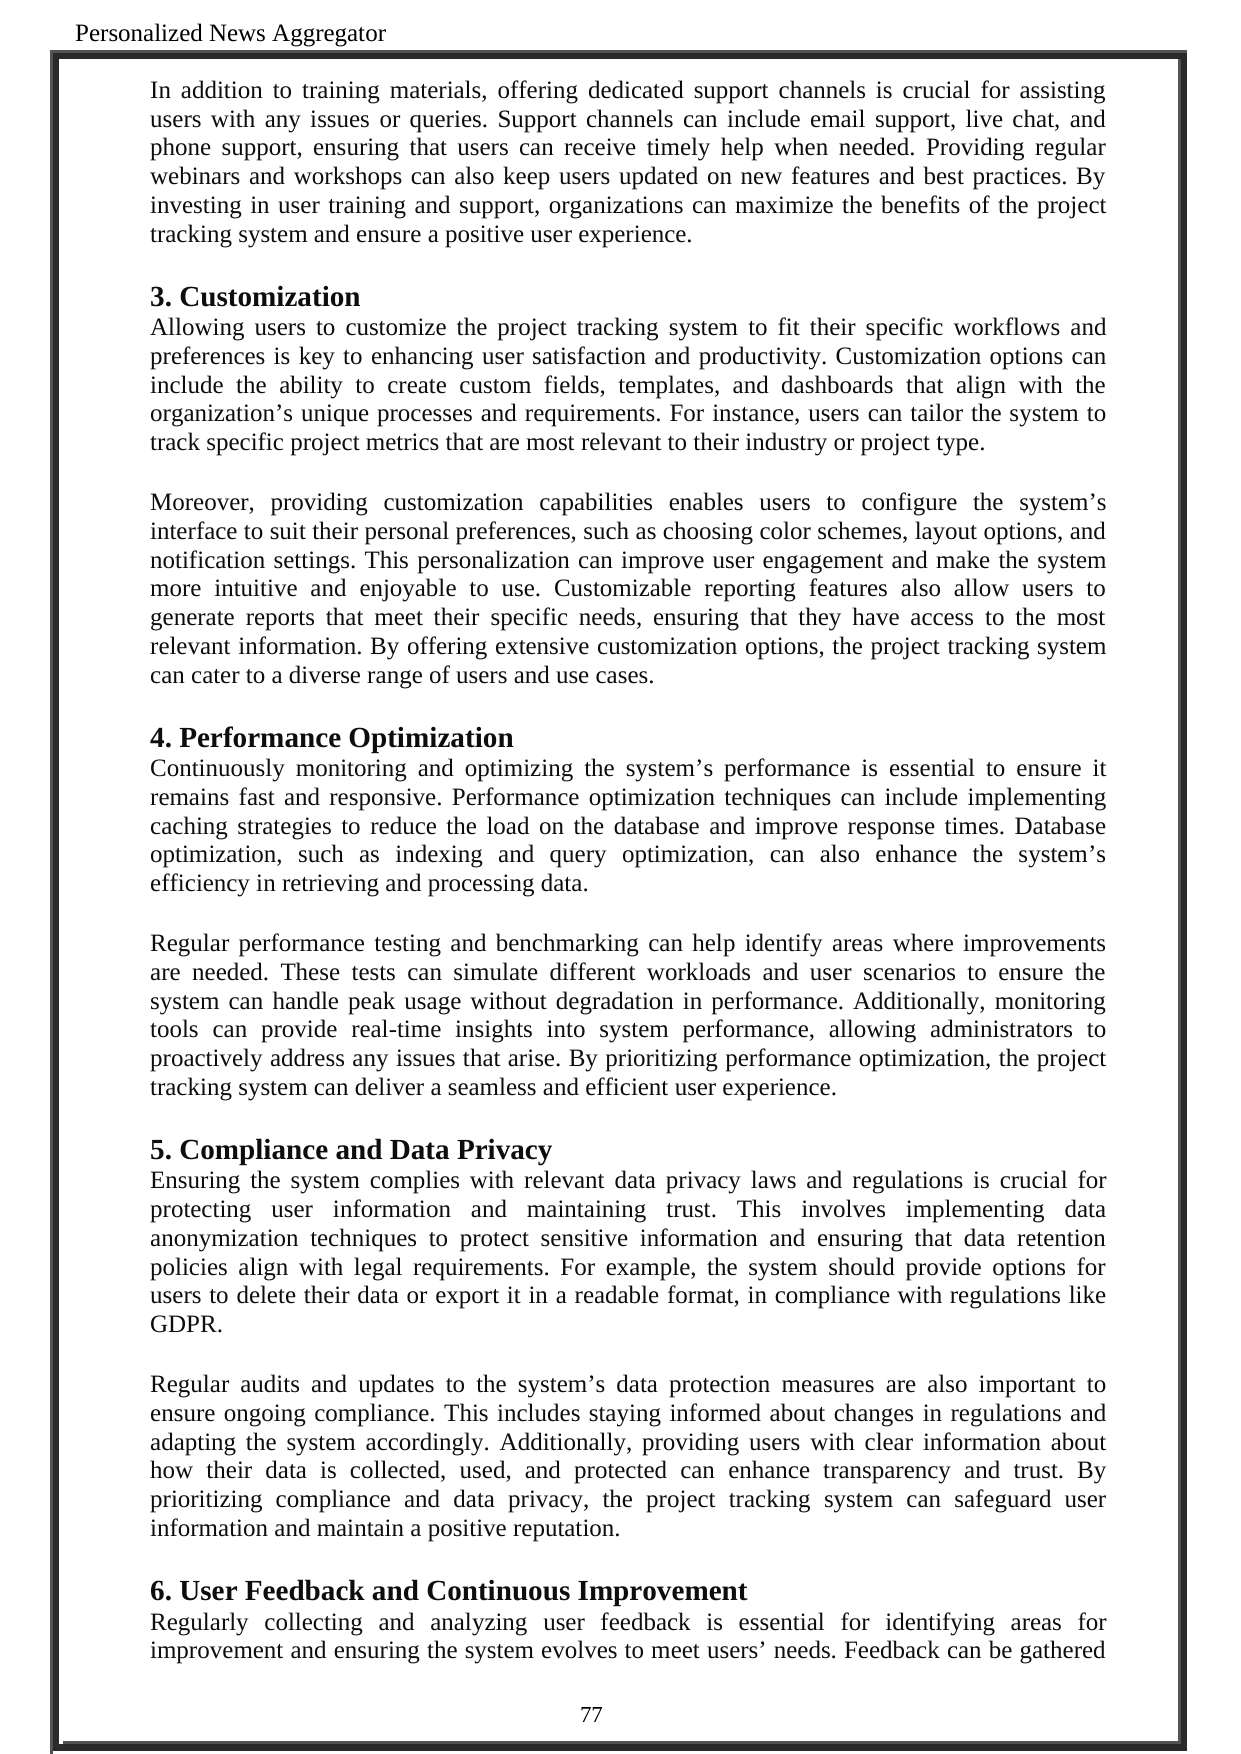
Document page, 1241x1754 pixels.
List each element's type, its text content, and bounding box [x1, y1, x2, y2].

subtitle 6. User Feedback and Continuous Improvement [150, 1573, 1107, 1607]
text Regular performance testing and benchmarking can help identify areas where improvements are needed. These tests can simulate different workloads and user scenarios to ensure the system can handle peak usage without degradation in performance. Additionally, monitoring tools can provide real-time insights into system performance, allowing administrators to proactively address any issues that arise. By prioritizing performance optimization, the project tracking system can deliver a seamless and efficient user experience. [150, 928, 1107, 1101]
subtitle 4. Performance Optimization [150, 720, 1107, 753]
text Regular audits and updates to the system’s data protection measures are also important to ensure ongoing compliance. This includes staying informed about changes in regulations and adapting the system accordingly. Additionally, providing users with clear information about how their data is collected, used, and protected can enhance transparency and trust. By prioritizing compliance and data privacy, the project tracking system can safeguard user information and maintain a positive reputation. [150, 1369, 1107, 1542]
text Moreover, providing customization capabilities enables users to configure the system’s interface to suit their personal preferences, such as choosing color schemes, layout options, and notification settings. This personalization can improve user engagement and make the system more intuitive and enjoyable to use. Customizable reporting features also allow users to generate reports that meet their specific needs, ensuring that they have access to the most relevant information. By offering extensive customization options, the project tracking system can cater to a diverse range of users and use cases. [150, 487, 1107, 688]
subtitle 3. Customization [150, 279, 1107, 312]
subtitle 5. Compliance and Data Privacy [150, 1132, 1107, 1166]
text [150, 1607, 1107, 1664]
text Continuously monitoring and optimizing the system’s performance is essential to ensure it remains fast and responsive. Performance optimization techniques can include implementing caching strategies to reduce the load on the database and improve response times. Database optimization, such as indexing and query optimization, can also enhance the system’s efficiency in retrieving and processing data. [150, 753, 1107, 897]
text Allowing users to customize the project tracking system to fit their specific workflows and preferences is key to enhancing user satisfaction and productivity. Customization options can include the ability to create custom fields, templates, and dashboards that align with the organization’s unique processes and requirements. For instance, users can tailor the system to track specific project metrics that are most relevant to their industry or project type. [150, 312, 1107, 456]
text Ensuring the system complies with relevant data privacy laws and regulations is crucial for protecting user information and maintaining trust. This involves implementing data anonymization techniques to protect sensitive information and ensuring that data retention policies align with legal requirements. For example, the system should provide options for users to delete their data or export it in a readable format, in compliance with regulations like GDPR. [150, 1166, 1107, 1338]
text In addition to training materials, offering dedicated support channels is crucial for assisting users with any issues or queries. Support channels can include email support, live chat, and phone support, ensuring that users can receive timely help when needed. Providing regular webinars and workshops can also keep users updated on new features and best practices. By investing in user training and support, organizations can maximize the benefits of the project tracking system and ensure a positive user experience. [150, 75, 1107, 247]
